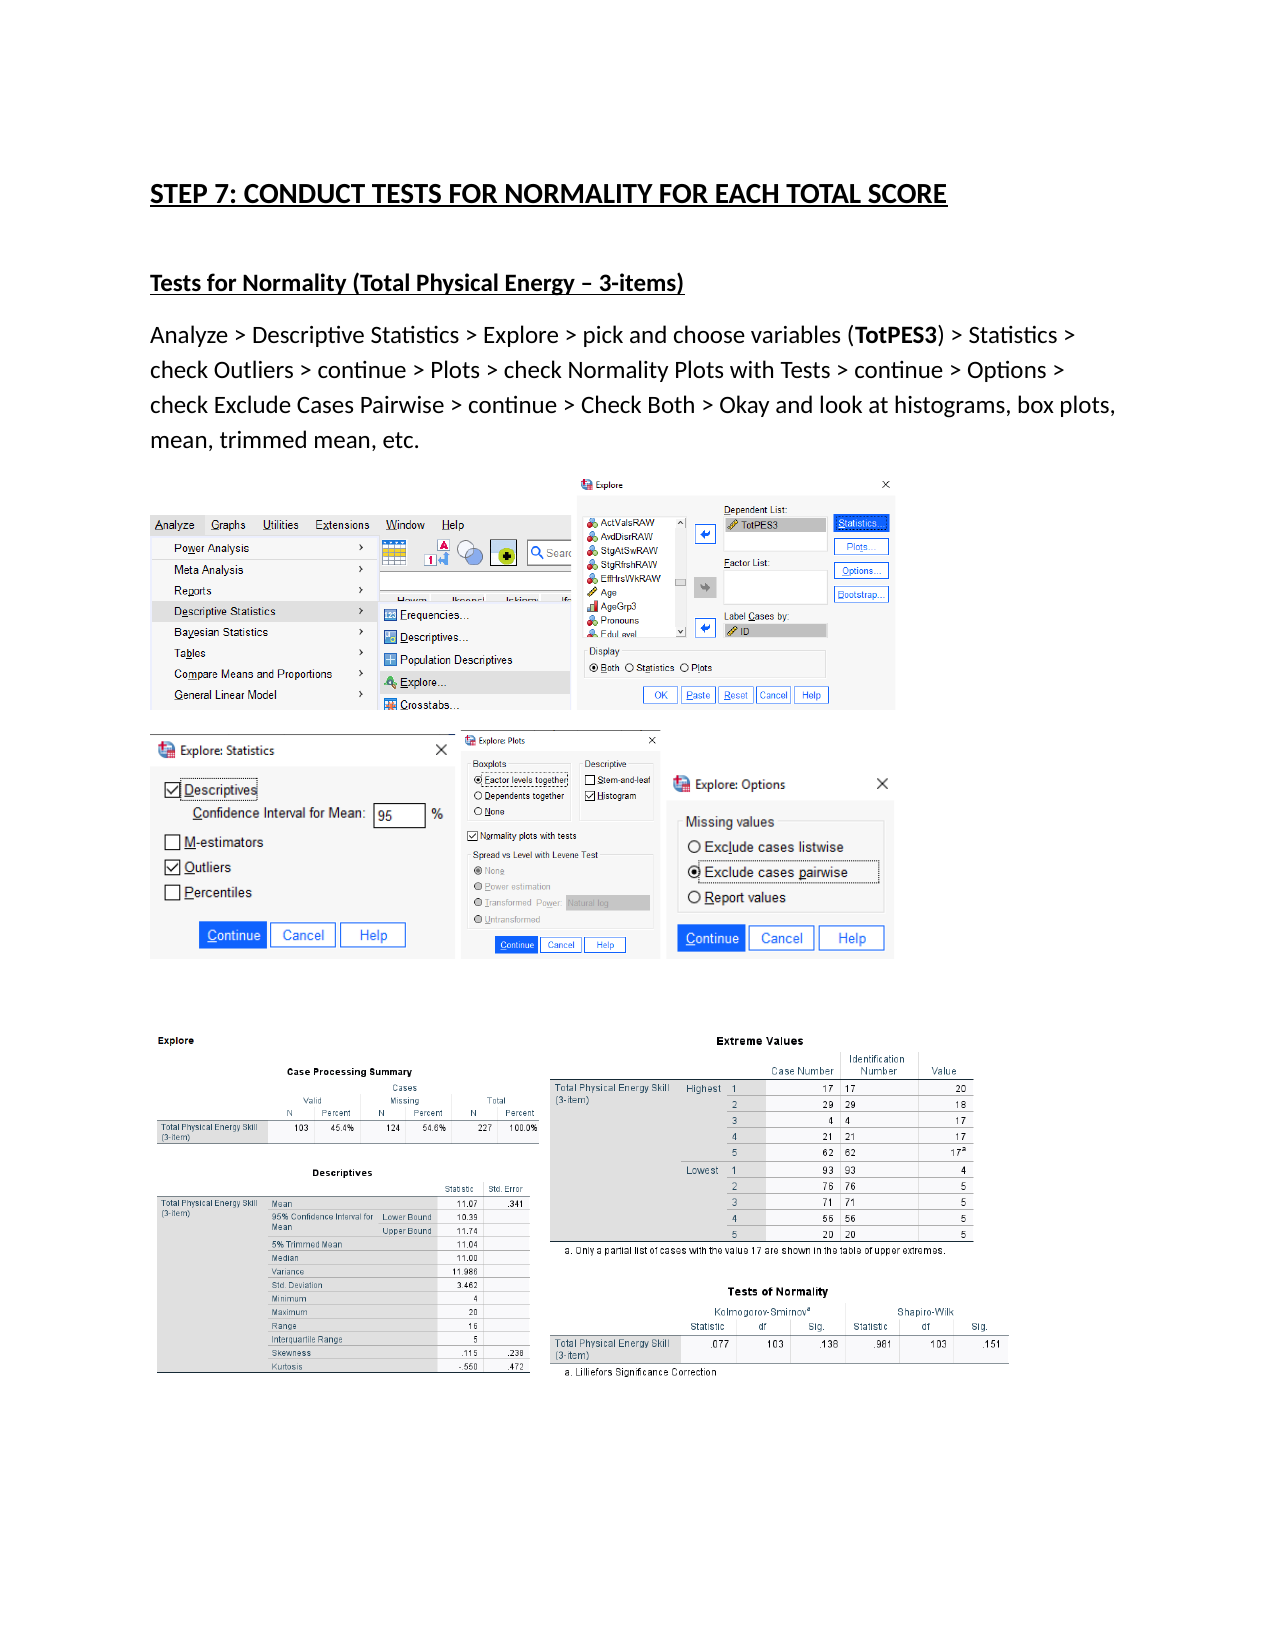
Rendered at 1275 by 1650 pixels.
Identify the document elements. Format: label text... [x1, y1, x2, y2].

picture [576, 476, 896, 710]
picture [150, 515, 572, 710]
picture [544, 1034, 1010, 1380]
subtitle STEP 7: CONDUCT TESTS FOR NORMALITY FOR EACH TOTAL SCORE [150, 175, 1125, 211]
picture [150, 1031, 539, 1380]
picture [666, 770, 895, 959]
text Tests for Normality (Total Physical Energy – 3-items) [150, 268, 1125, 298]
picture [150, 734, 456, 959]
picture [460, 730, 661, 959]
text Analyze > Descriptive Statistics > Explore > pick and choose variables (TotPES3) > Statistics > check Outliers > continue > Plots > check Normality Plots with Tests > continue > Options > check Exclude Cases Pairwise > continue > Check Both > Okay and look at histograms, box plots, mean, trimmed mean, etc. [150, 319, 1125, 455]
